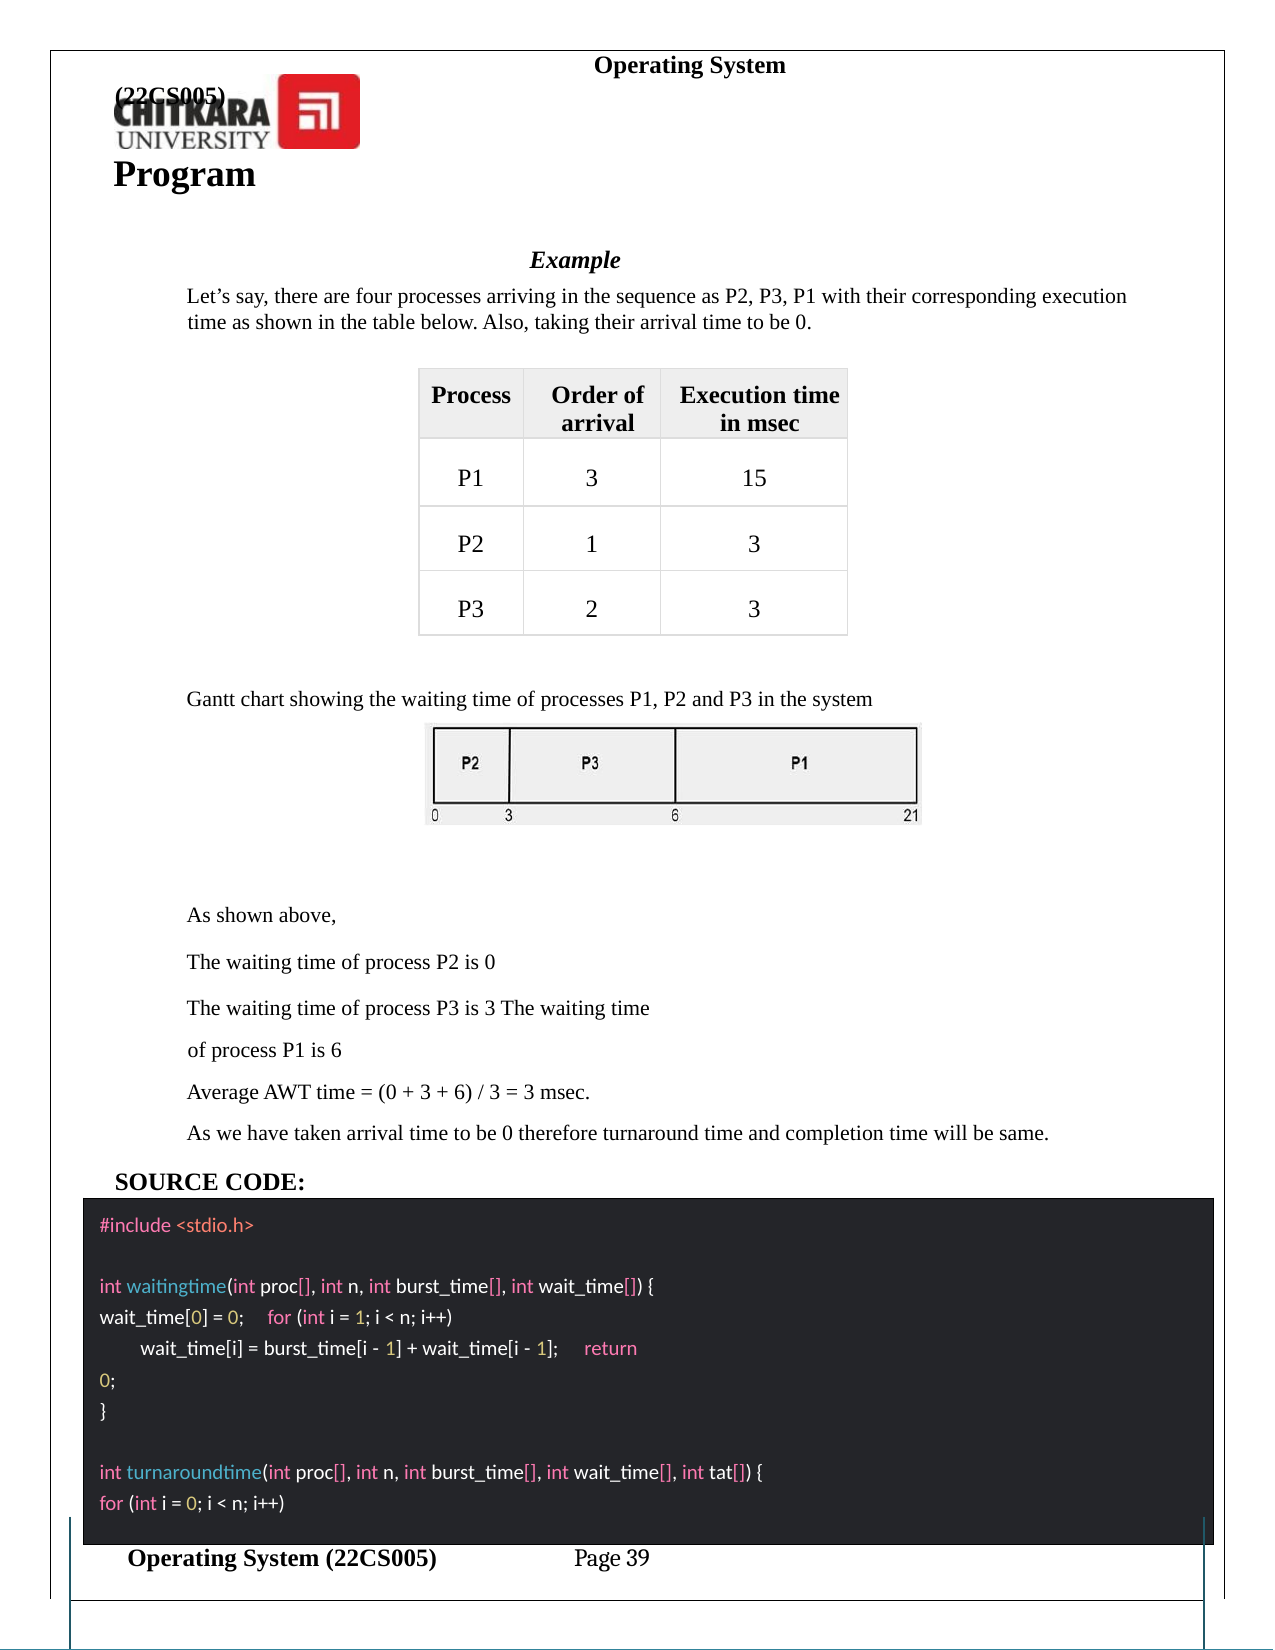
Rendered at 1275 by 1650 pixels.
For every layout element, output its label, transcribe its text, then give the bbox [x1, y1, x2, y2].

text Example [113, 245, 1037, 274]
text Gantt chart showing the waiting time of processes P1, P2 and P3 in the system [186, 686, 1141, 711]
table_cell 2 [524, 571, 660, 634]
text The waiting time of process P3 is 3 The waiting time of process P1 is 6 [186, 995, 652, 1062]
text As shown above, [186, 902, 1141, 927]
text SOURCE CODE: [114, 1167, 1141, 1195]
table_cell 1 [524, 507, 660, 569]
table_cell 3 [661, 507, 847, 569]
table_cell P3 [420, 571, 523, 634]
table_cell P1 [420, 439, 523, 505]
table_cell 3 [524, 439, 660, 505]
picture [423, 722, 923, 826]
text As we have taken arrival time to be 0 therefore turnaround time and completion time will be same. [186, 1120, 1141, 1145]
text Average AWT time = (0 + 3 + 6) / 3 = 3 msec. [186, 1079, 1141, 1104]
table_header Execution time in msec [661, 369, 847, 437]
table_cell 15 [661, 439, 847, 505]
table_cell P2 [420, 507, 523, 569]
text Let’s say, there are four processes arriving in the sequence as P2, P3, P1 with their corresponding execution time as shown in the table below. Also, taking their arrival time to be 0. [186, 283, 1141, 334]
table_header Order of arrival [524, 369, 660, 437]
table_cell 3 [661, 571, 847, 634]
text The waiting time of process P2 is 0 [186, 949, 1141, 974]
picture [114, 74, 360, 149]
table_header Process [420, 369, 523, 437]
